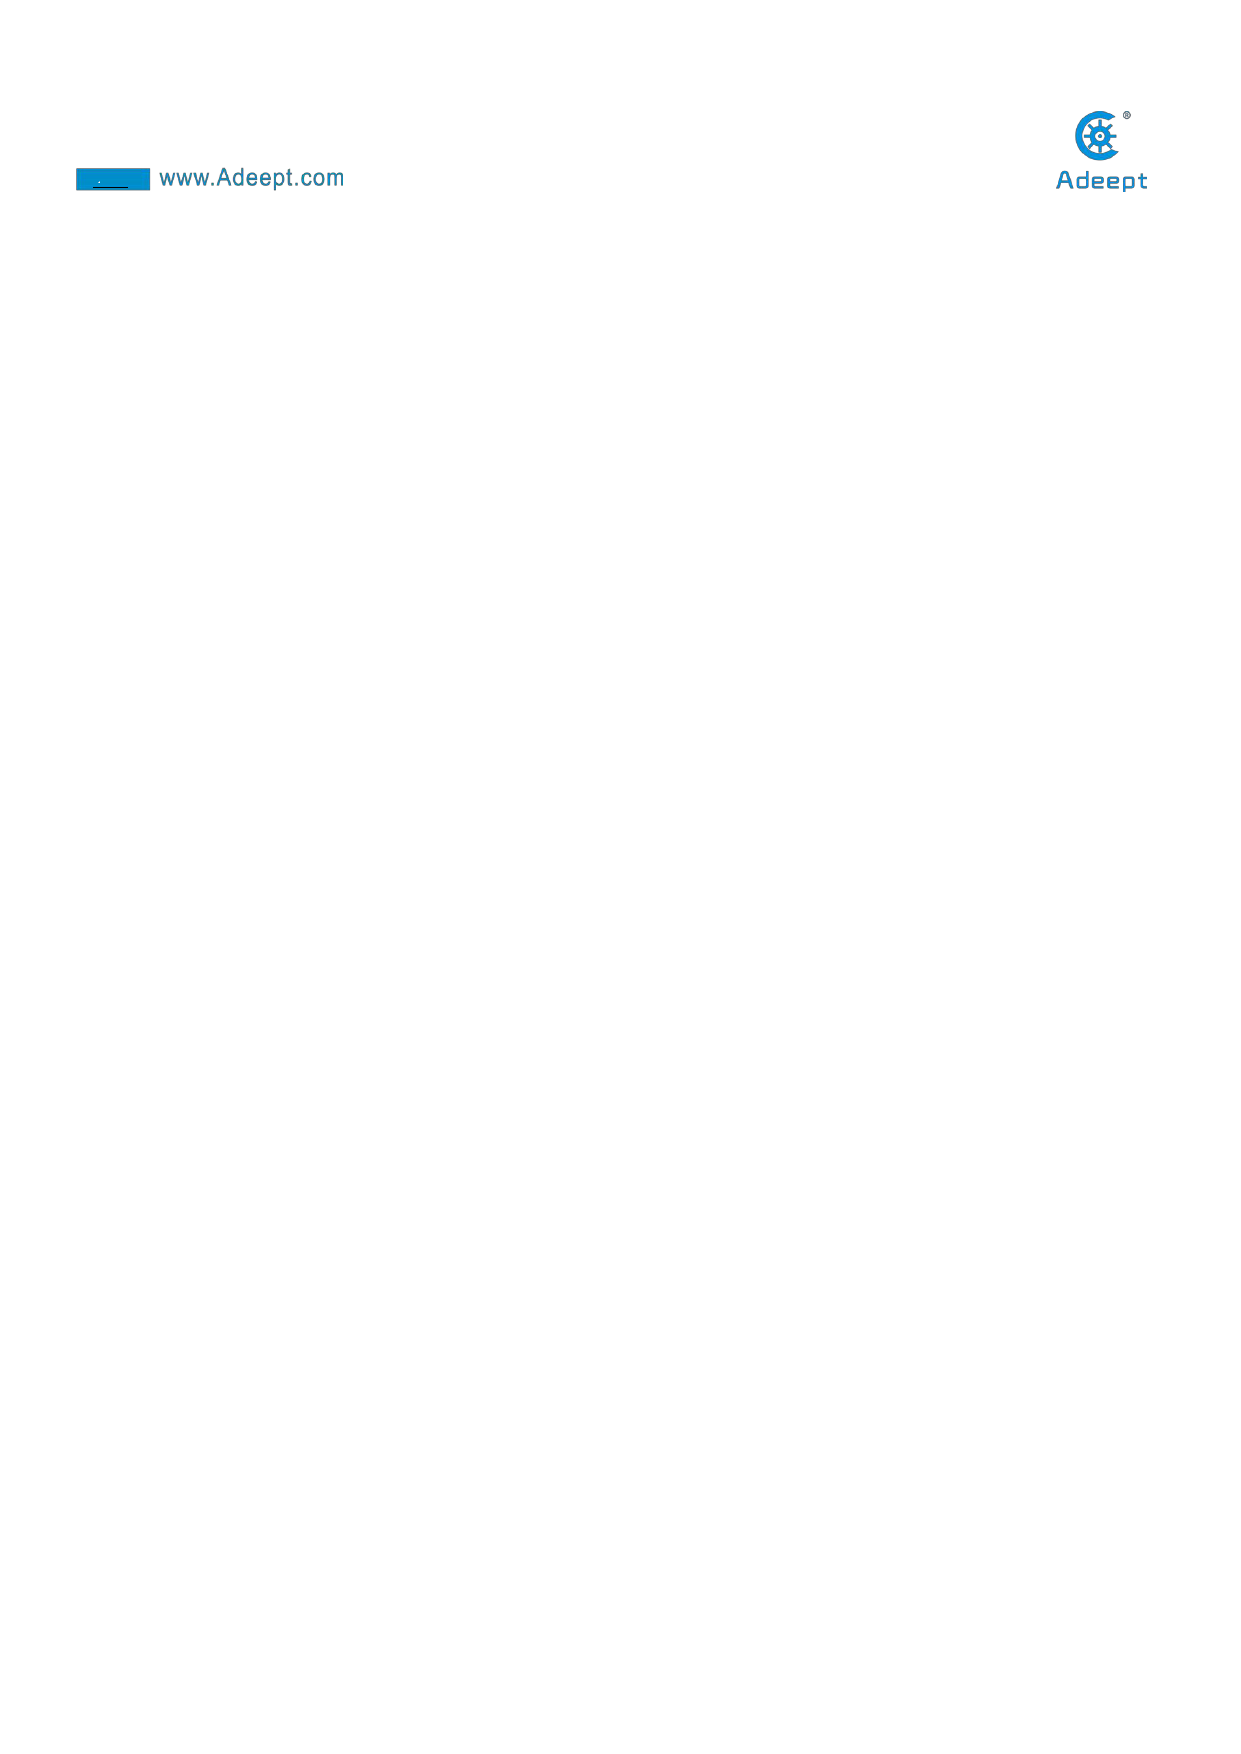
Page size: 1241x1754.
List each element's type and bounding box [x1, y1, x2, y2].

picture [75, 167, 343, 191]
picture [1056, 111, 1147, 192]
